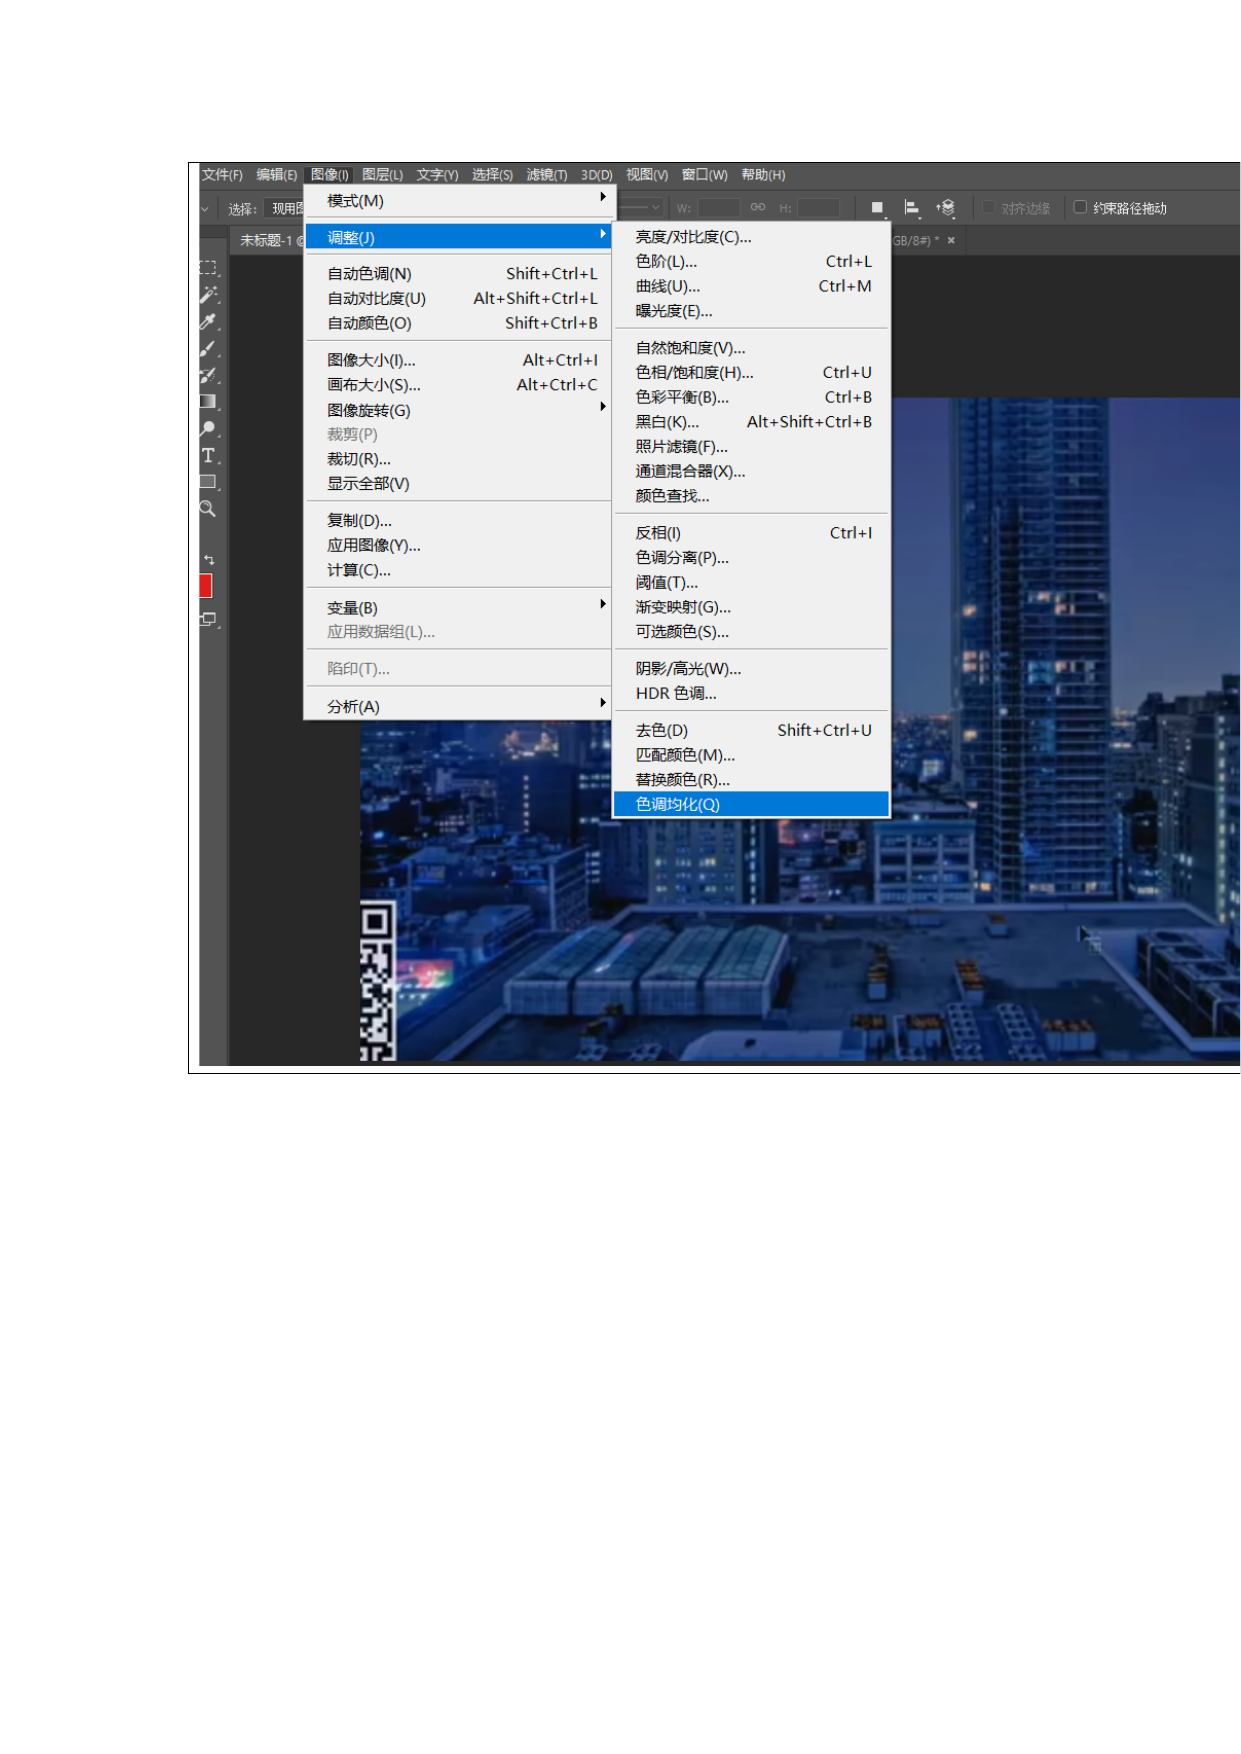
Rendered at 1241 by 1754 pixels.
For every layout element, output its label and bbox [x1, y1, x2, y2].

picture [199, 163, 1241, 1066]
table_cell [189, 163, 1240, 1073]
